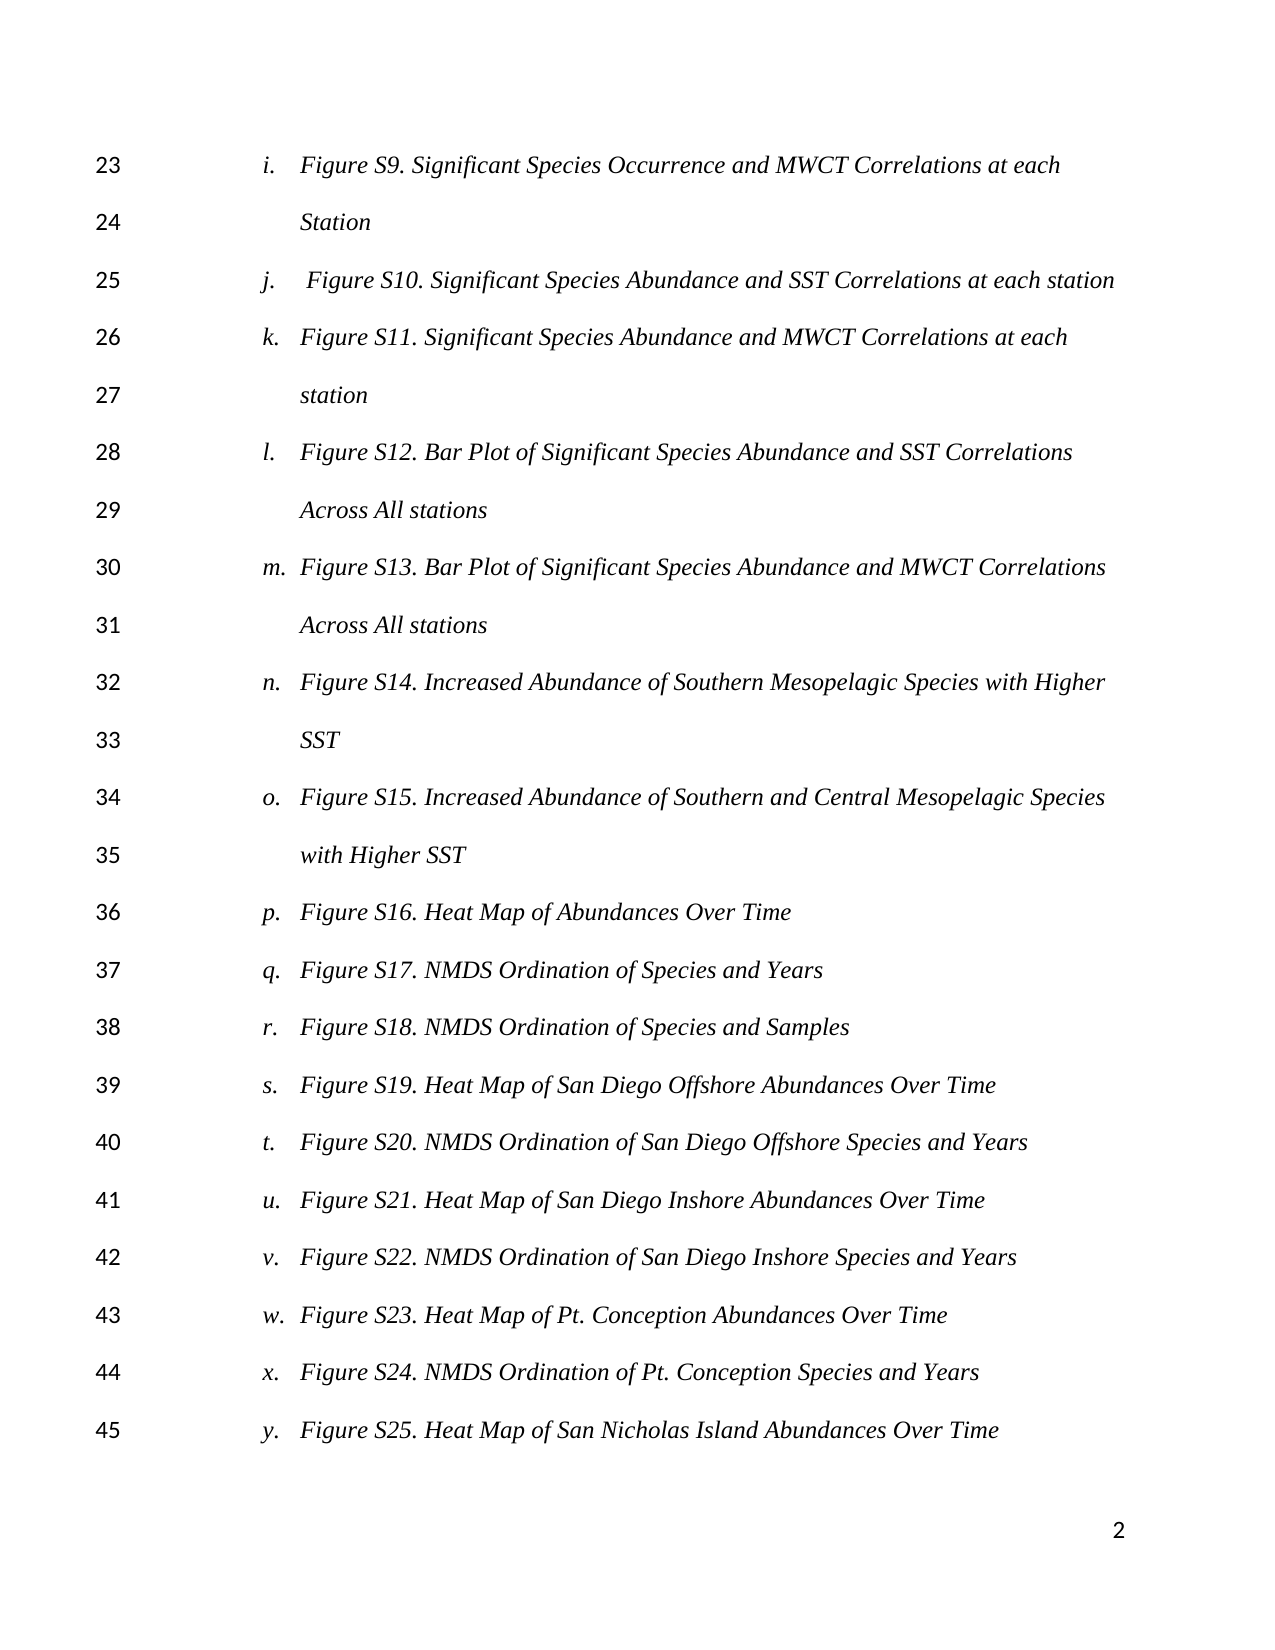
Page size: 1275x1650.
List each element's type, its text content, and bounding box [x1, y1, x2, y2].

list Figure S10. Significant Species Abundance and SST Correlations at each station [262, 265, 1125, 294]
list Figure S24. NMDS Ordination of Pt. Conception Species and Years [262, 1357, 1125, 1386]
list Figure S16. Heat Map of Abundances Over Time [262, 897, 1125, 926]
list Figure S21. Heat Map of San Diego Inshore Abundances Over Time [262, 1185, 1125, 1214]
list Figure S14. Increased Abundance of Southern Mesopelagic Species with Higher SST [262, 667, 1125, 754]
list Figure S13. Bar Plot of Significant Species Abundance and MWCT Correlations Across All stations [262, 552, 1125, 639]
list Figure S22. NMDS Ordination of San Diego Inshore Species and Years [262, 1242, 1125, 1271]
list Figure S19. Heat Map of San Diego Offshore Abundances Over Time [262, 1070, 1125, 1099]
list Figure S25. Heat Map of San Nicholas Island Abundances Over Time [262, 1415, 1125, 1444]
list Figure S15. Increased Abundance of Southern and Central Mesopelagic Species with Higher SST [262, 782, 1125, 869]
list Figure S11. Significant Species Abundance and MWCT Correlations at each station [262, 322, 1125, 409]
list Figure S9. Significant Species Occurrence and MWCT Correlations at each Station [262, 150, 1125, 236]
list Figure S20. NMDS Ordination of San Diego Offshore Species and Years [262, 1127, 1125, 1156]
list Figure S17. NMDS Ordination of Species and Years [262, 955, 1125, 984]
list Figure S23. Heat Map of Pt. Conception Abundances Over Time [262, 1300, 1125, 1329]
list Figure S12. Bar Plot of Significant Species Abundance and SST Correlations Across All stations [262, 437, 1125, 524]
list Figure S18. NMDS Ordination of Species and Samples [262, 1012, 1125, 1041]
